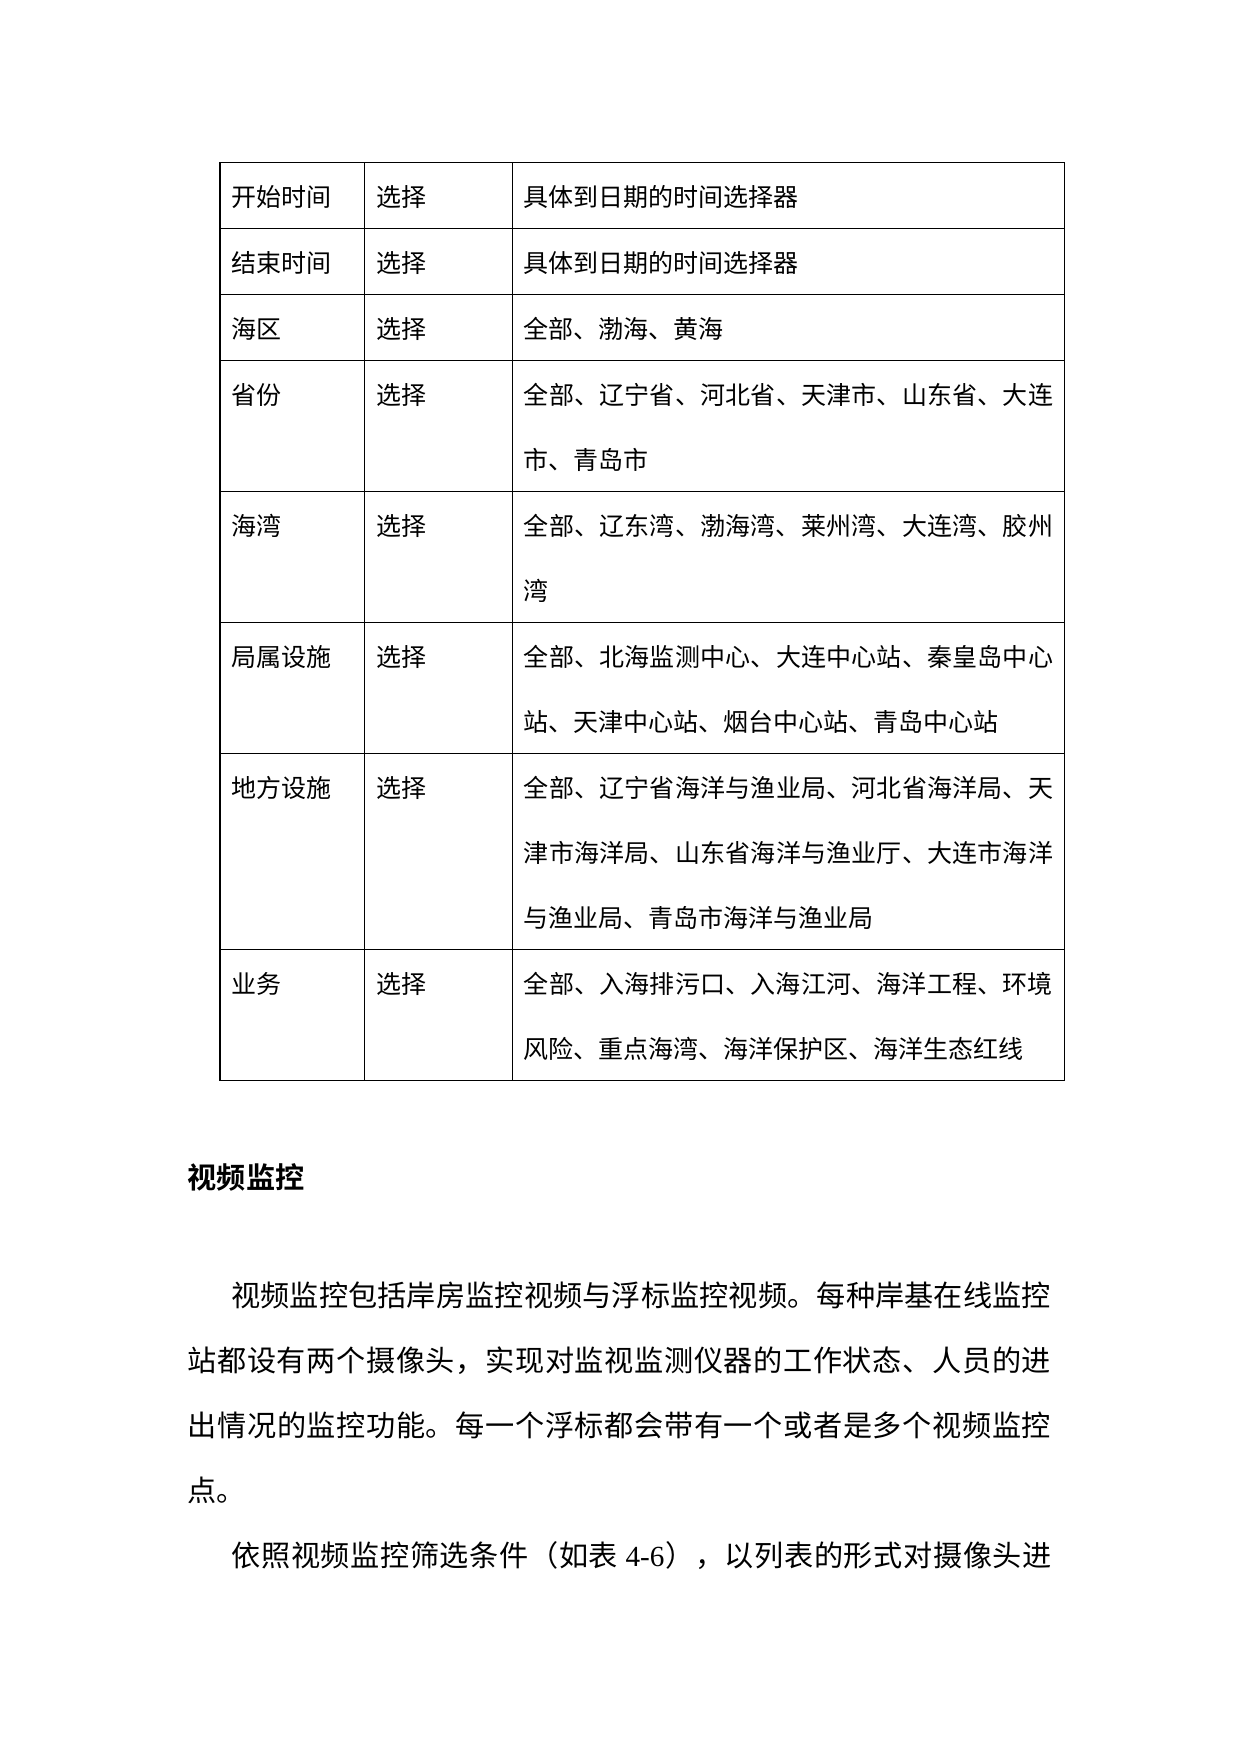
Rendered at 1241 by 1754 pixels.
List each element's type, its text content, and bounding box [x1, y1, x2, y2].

table_cell 省份 [221, 361, 364, 491]
table_cell 选择 [365, 163, 512, 228]
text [187, 1521, 1053, 1586]
table_cell 开始时间 [221, 163, 364, 228]
table_cell 选择 [365, 754, 512, 949]
table_cell 选择 [365, 229, 512, 294]
table_cell 地方设施 [221, 754, 364, 949]
table_cell 全部、辽宁省海洋与渔业局、河北省海洋局、天津市海洋局、山东省海洋与渔业厅、大连市海洋与渔业局、青岛市海洋与渔业局 [513, 754, 1064, 949]
table_cell 具体到日期的时间选择器 [513, 163, 1064, 228]
text 视频监控包括岸房监控视频与浮标监控视频。每种岸基在线监控站都设有两个摄像头，实现对监视监测仪器的工作状态、人员的进出情况的监控功能。每一个浮标都会带有一个或者是多个视频监控点。 [187, 1261, 1053, 1521]
subtitle 视频监控 [187, 1143, 1053, 1208]
table_cell 选择 [365, 623, 512, 753]
table_cell 选择 [365, 950, 512, 1080]
table_cell 选择 [365, 295, 512, 360]
table_cell 选择 [365, 361, 512, 491]
table_cell 具体到日期的时间选择器 [513, 229, 1064, 294]
table_cell 局属设施 [221, 623, 364, 753]
table_cell 全部、辽宁省、河北省、天津市、山东省、大连市、青岛市 [513, 361, 1064, 491]
table_cell 全部、渤海、黄海 [513, 295, 1064, 360]
table_cell 全部、辽东湾、渤海湾、莱州湾、大连湾、胶州湾 [513, 492, 1064, 622]
table_cell 海湾 [221, 492, 364, 622]
table_cell 结束时间 [221, 229, 364, 294]
table_cell 选择 [365, 492, 512, 622]
table_cell 海区 [221, 295, 364, 360]
table_cell 全部、入海排污口、入海江河、海洋工程、环境风险、重点海湾、海洋保护区、海洋生态红线 [513, 950, 1064, 1080]
table_cell 全部、北海监测中心、大连中心站、秦皇岛中心站、天津中心站、烟台中心站、青岛中心站 [513, 623, 1064, 753]
table_cell 业务 [221, 950, 364, 1080]
